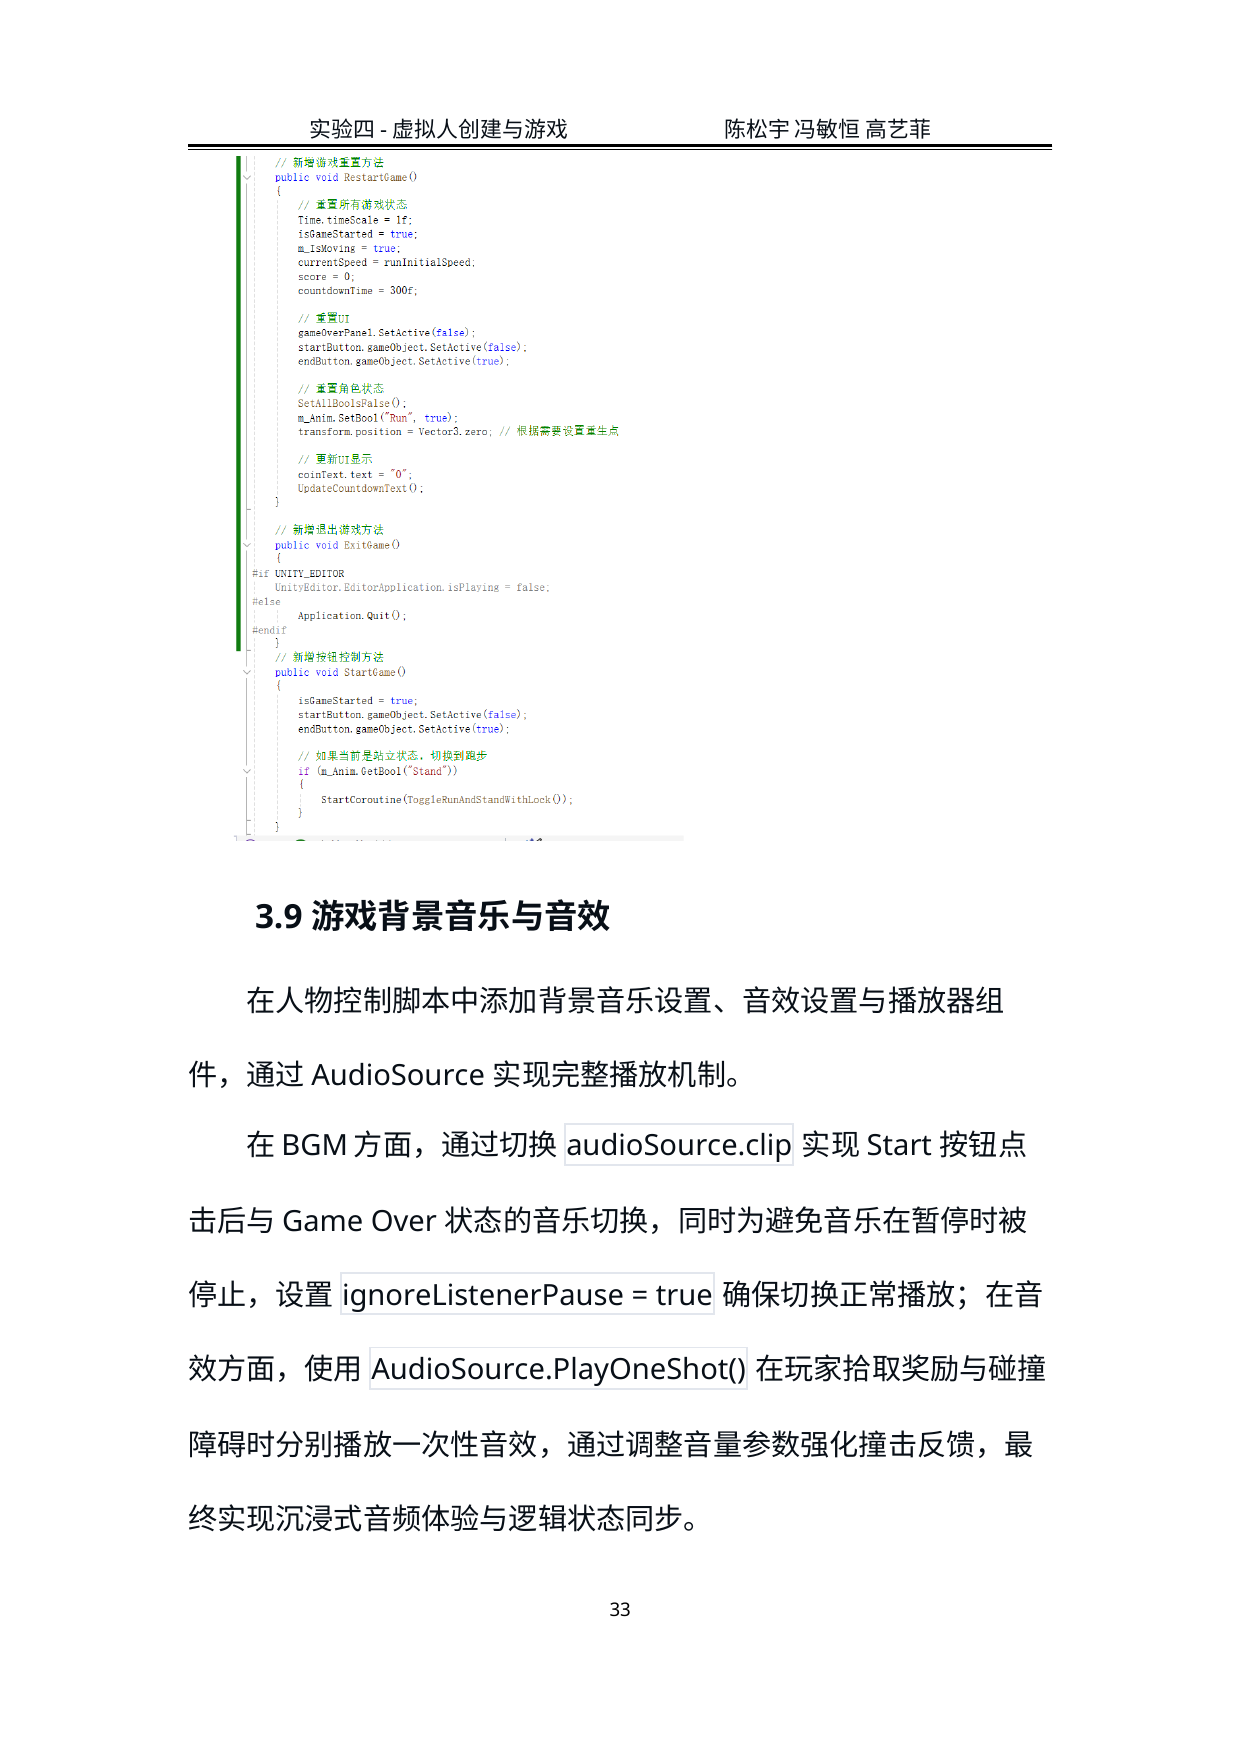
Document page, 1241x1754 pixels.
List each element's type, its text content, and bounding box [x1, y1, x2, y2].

subtitle 3.9 游戏背景音乐与音效 [188, 883, 1052, 945]
text 在人物控制脚本中添加背景音乐设置、音效设置与播放器组件，通过 AudioSource 实现完整播放机制。 [188, 967, 1052, 1104]
picture [233, 156, 684, 841]
text 在BGM方面，通过切换 audioSource.clip 实现 Start 按钮点击后与 Game Over 状态的音乐切换，同时为避免音乐在暂停时被停止，设置 ignoreListenerPause = true 确保切换正常播放；在音效方面，使用 AudioSource.PlayOneShot() 在玩家拾取奖励与碰撞障碍时分别播放一次性音效，通过调整音量参数强化撞击反馈，最终实现沉浸式音频体验与逻辑状态同步。 [188, 1112, 1052, 1548]
